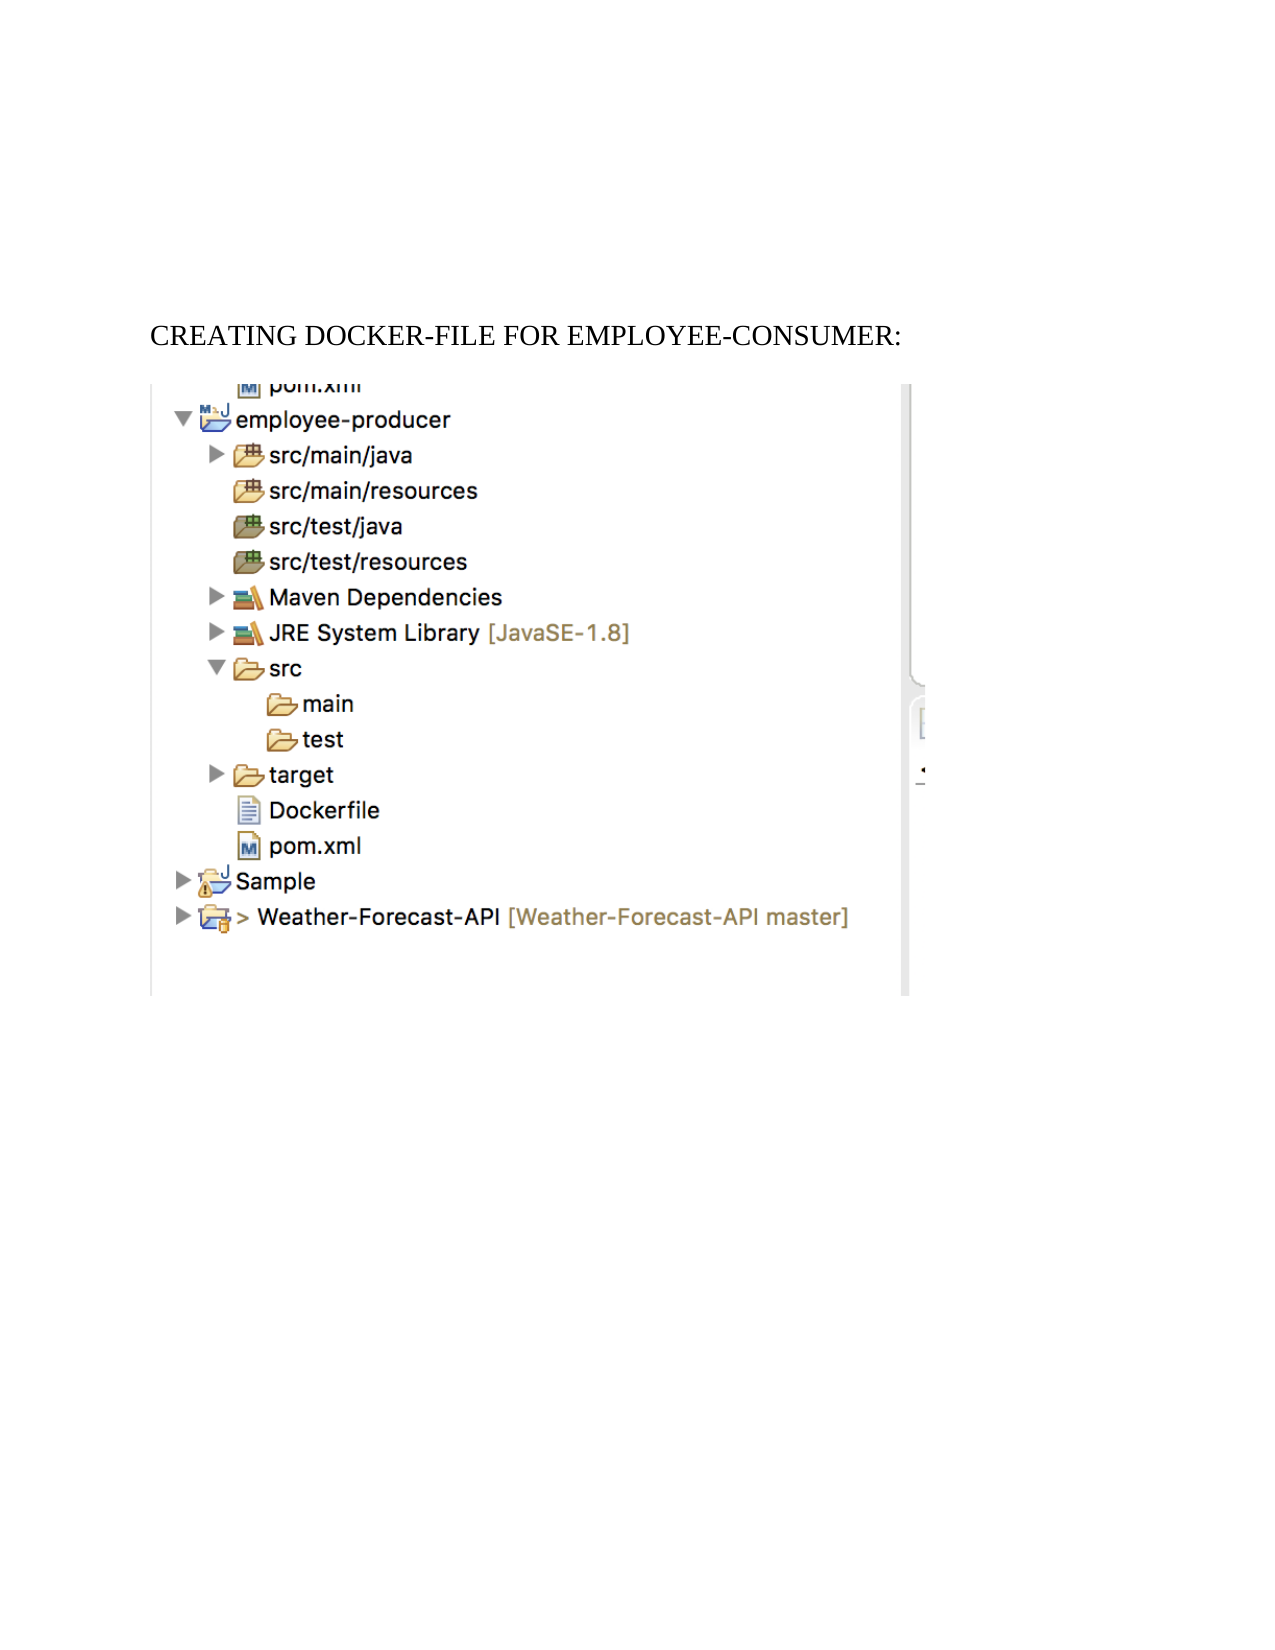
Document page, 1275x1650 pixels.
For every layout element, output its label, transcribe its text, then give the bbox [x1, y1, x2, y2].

text CREATING DOCKER-FILE FOR EMPLOYEE-CONSUMER: [150, 318, 1125, 351]
picture [150, 384, 926, 996]
